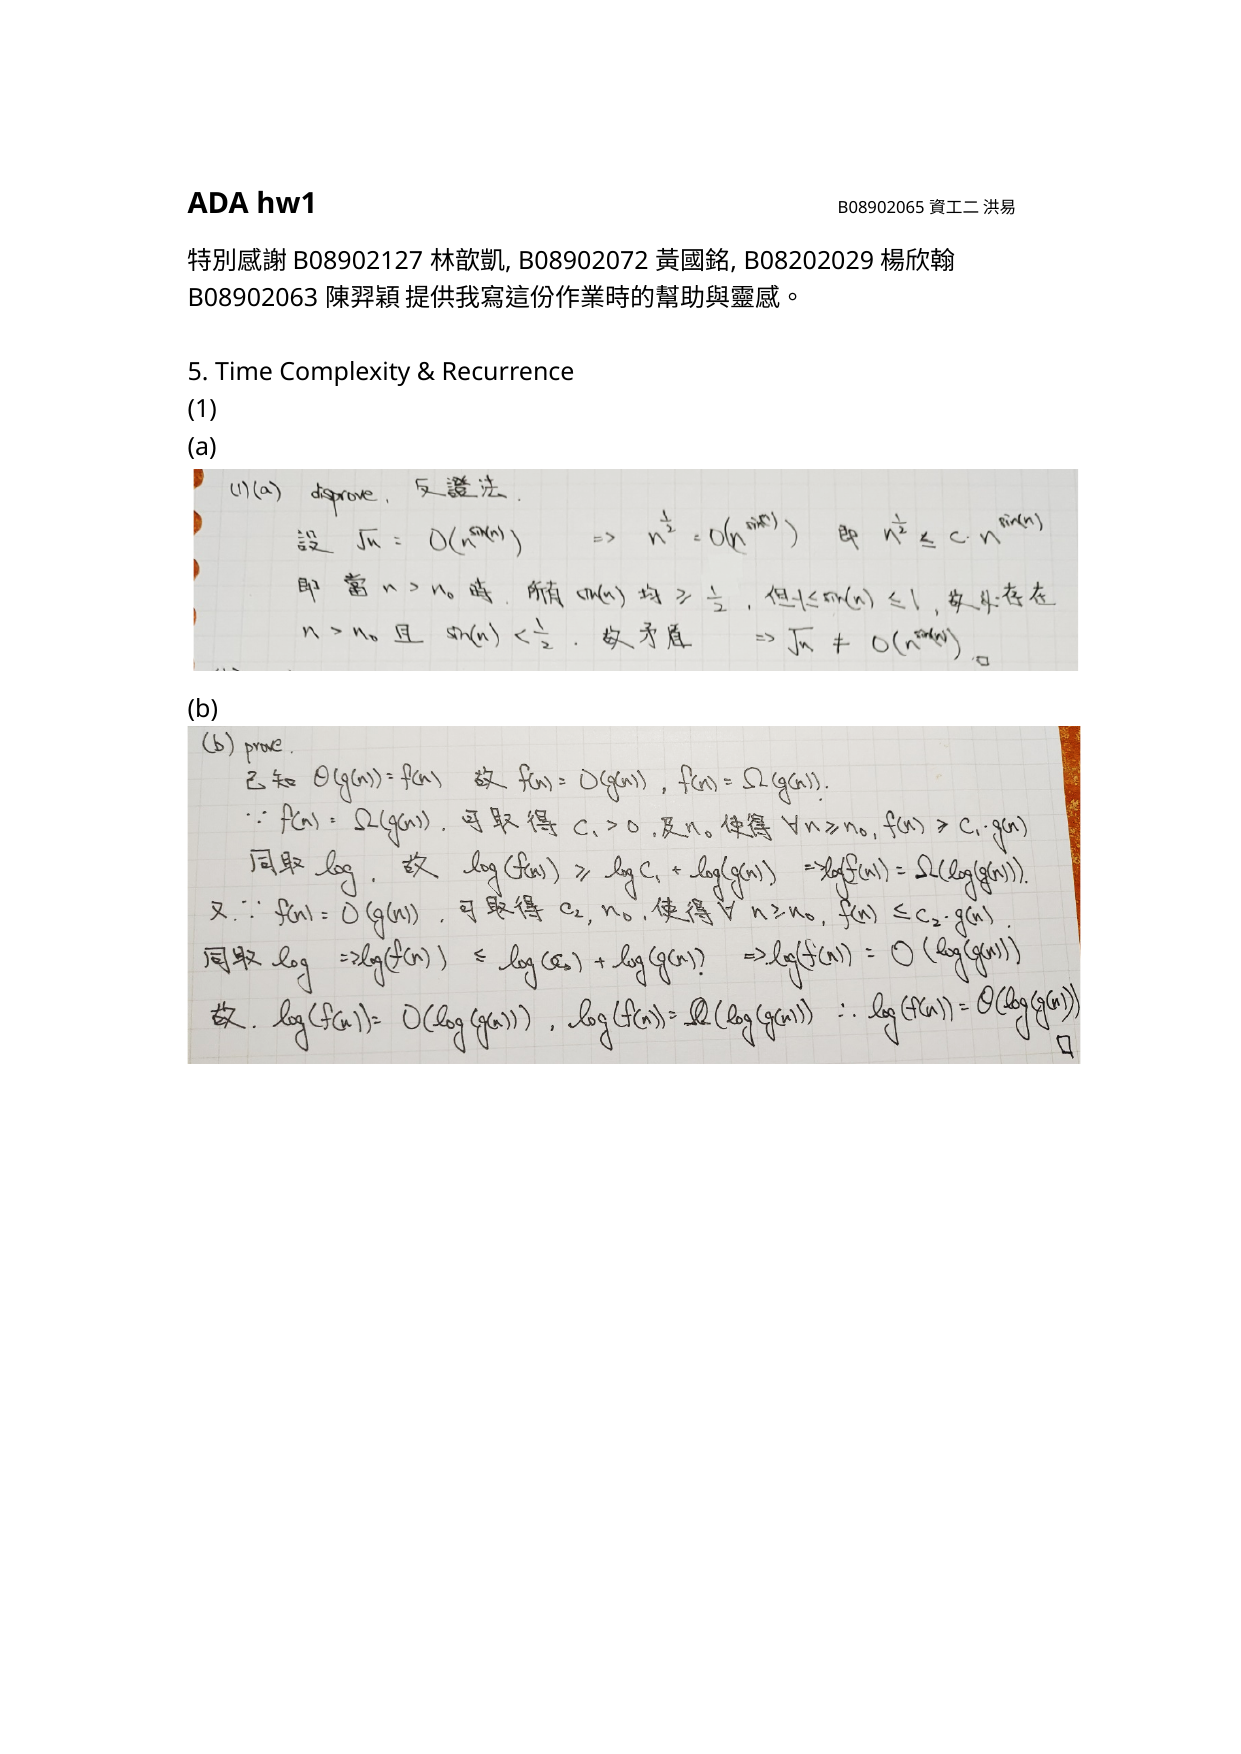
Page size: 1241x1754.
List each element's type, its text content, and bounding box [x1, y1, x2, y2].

text (1) [187, 389, 1053, 427]
text B08902063 陳羿穎 提供我寫這份作業時的幫助與靈感。 [187, 277, 1053, 314]
text 特別感謝B08902127 林歆凱, B08902072 黃國銘, B08202029 楊欣翰 [187, 239, 1053, 277]
picture [187, 726, 1081, 1064]
text (a) [187, 427, 1053, 464]
picture [193, 469, 1079, 671]
text 5. Time Complexity & Recurrence [187, 352, 1053, 389]
text (b) [187, 689, 1053, 726]
text ADA hw1 B08902065 資工二 洪易 [187, 164, 1053, 239]
